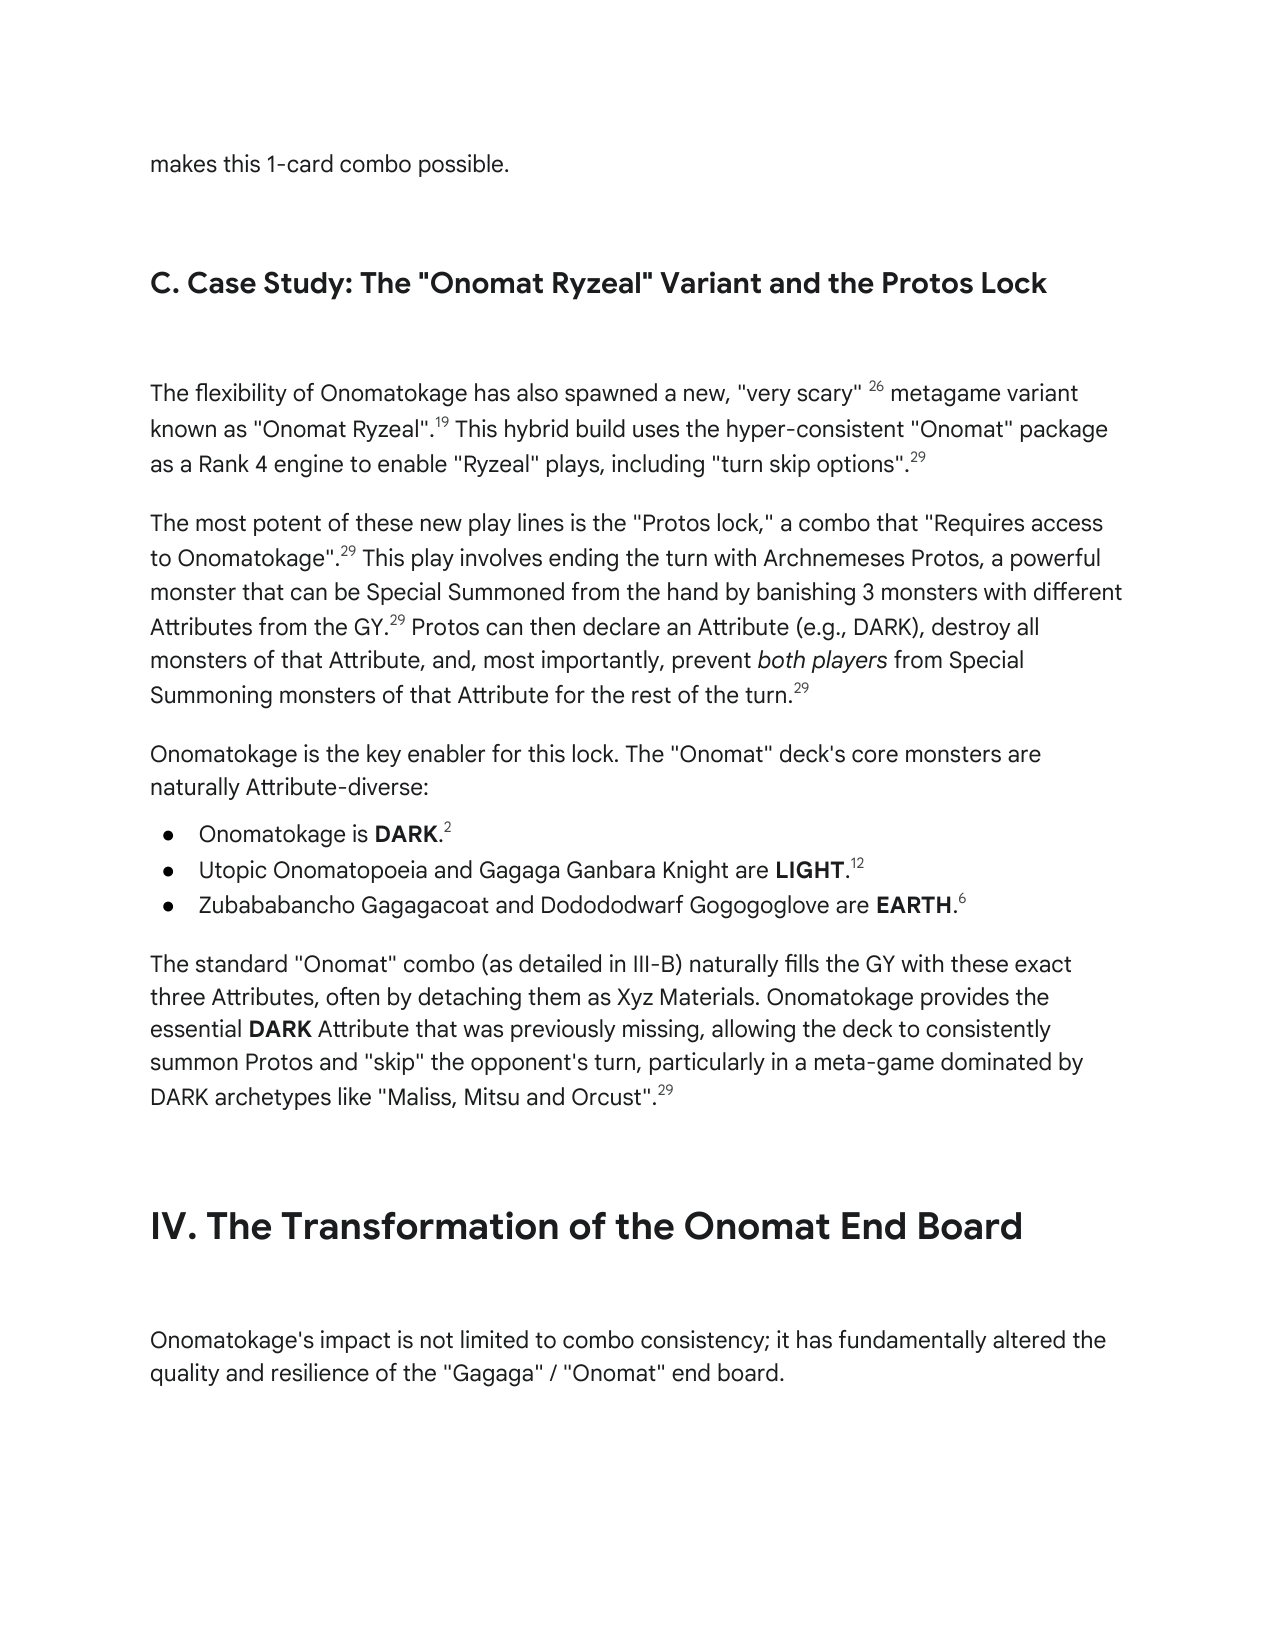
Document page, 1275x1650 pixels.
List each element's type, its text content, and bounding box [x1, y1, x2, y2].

list Utopic Onomatopoeia and Gagaga Ganbara Knight are LIGHT.12 [161, 854, 1125, 885]
list Onomatokage is DARK.2 [161, 818, 1125, 849]
text The flexibility of Onomatokage has also spawned a new, "very scary" 26 metagame variant known as "Onomat Ryzeal".19 This hybrid build uses the hyper-consistent "Onomat" package as a Rank 4 engine to enable "Ryzeal" plays, including "turn skip options".29 [150, 377, 1125, 480]
text The standard "Onomat" combo (as detailed in III-B) naturally fills the GY with these exact three Attributes, often by detaching them as Xyz Materials. Onomatokage provides the essential DARK Attribute that was previously missing, allowing the deck to consistently summon Protos and "skip" the opponent's turn, particularly in a meta-game dominated by DARK archetypes like "Maliss, Mitsu and Orcust".29 [150, 950, 1125, 1113]
subtitle C. Case Study: The "Onomat Ryzeal" Variant and the Protos Lock [150, 265, 1125, 302]
subtitle IV. The Transformation of the Onomat End Board [150, 1203, 1125, 1250]
list Zubababancho Gagagacoat and Dodododwarf Gogogoglove are EARTH.6 [161, 889, 1125, 921]
text Onomatokage is the key enabler for this lock. The "Onomat" deck's core monsters are naturally Attribute-diverse: [150, 740, 1125, 802]
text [150, 150, 1125, 179]
text Onomatokage's impact is not limited to combo consistency; it has fundamentally altered the quality and resilience of the "Gagaga" / "Onomat" end board. [150, 1327, 1125, 1388]
text The most potent of these new play lines is the "Protos lock," a combo that "Requires access to Onomatokage".29 This play involves ending the turn with Archnemeses Protos, a powerful monster that can be Special Summoned from the hand by banishing 3 monsters with different Attributes from the GY.29 Protos can then declare an Attribute (e.g., DARK), destroy all monsters of that Attribute, and, most importantly, prevent both players from Special Summoning monsters of that Attribute for the rest of the turn.29 [150, 509, 1125, 711]
